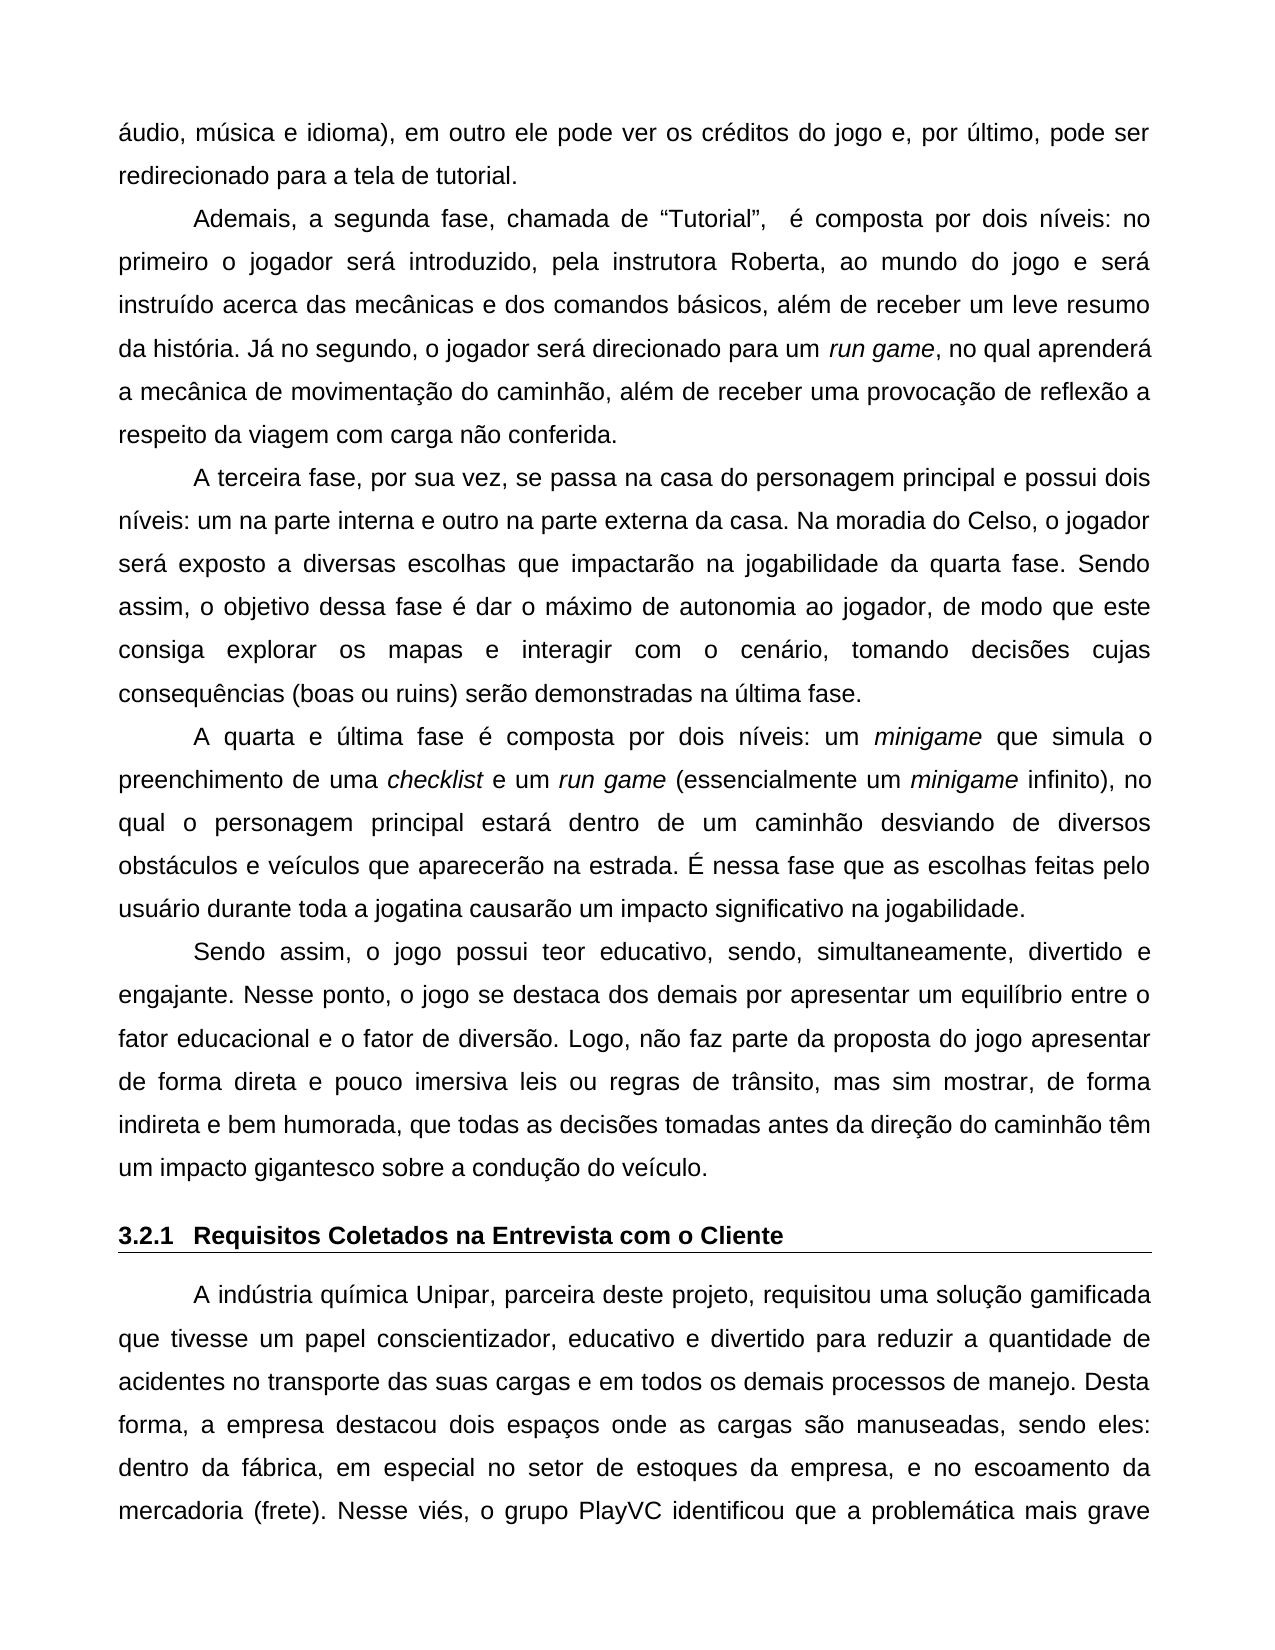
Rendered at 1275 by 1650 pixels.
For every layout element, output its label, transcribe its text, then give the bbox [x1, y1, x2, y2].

text A terceira fase, por sua vez, se passa na casa do personagem principal e possui dois níveis: um na parte interna e outro na parte externa da casa. Na moradia do Celso, o jogador será exposto a diversas escolhas que impactarão na jogabilidade da quarta fase. Sendo assim, o objetivo dessa fase é dar o máximo de autonomia ao jogador, de modo que este consiga explorar os mapas e interagir com o cenário, tomando decisões cujas consequências (boas ou ruins) serão demonstradas na última fase. [118, 463, 1152, 707]
text Ademais, a segunda fase, chamada de “Tutorial”, é composta por dois níveis: no primeiro o jogador será introduzido, pela instrutora Roberta, ao mundo do jogo e será instruído acerca das mecânicas e dos comandos básicos, além de receber um leve resumo da história. Já no segundo, o jogador será direcionado para um run game, no qual aprenderá a mecânica de movimentação do caminhão, além de receber uma provocação de reflexão a respeito da viagem com carga não conferida. [118, 204, 1152, 449]
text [118, 1280, 1152, 1525]
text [118, 118, 1152, 190]
text Sendo assim, o jogo possui teor educativo, sendo, simultaneamente, divertido e engajante. Nesse ponto, o jogo se destaca dos demais por apresentar um equilíbrio entre o fator educacional e o fator de diversão. Logo, não faz parte da proposta do jogo apresentar de forma direta e pouco imersiva leis ou regras de trânsito, mas sim mostrar, de forma indireta e bem humorada, que todas as decisões tomadas antes da direção do caminhão têm um impacto gigantesco sobre a condução do veículo. [118, 937, 1152, 1182]
subtitle Requisitos Coletados na Entrevista com o Cliente [118, 1221, 1152, 1252]
text A quarta e última fase é composta por dois níveis: um minigame que simula o preenchimento de uma checklist e um run game (essencialmente um minigame infinito), no qual o personagem principal estará dentro de um caminhão desviando de diversos obstáculos e veículos que aparecerão na estrada. É nessa fase que as escolhas feitas pelo usuário durante toda a jogatina causarão um impacto significativo na jogabilidade. [118, 722, 1152, 923]
